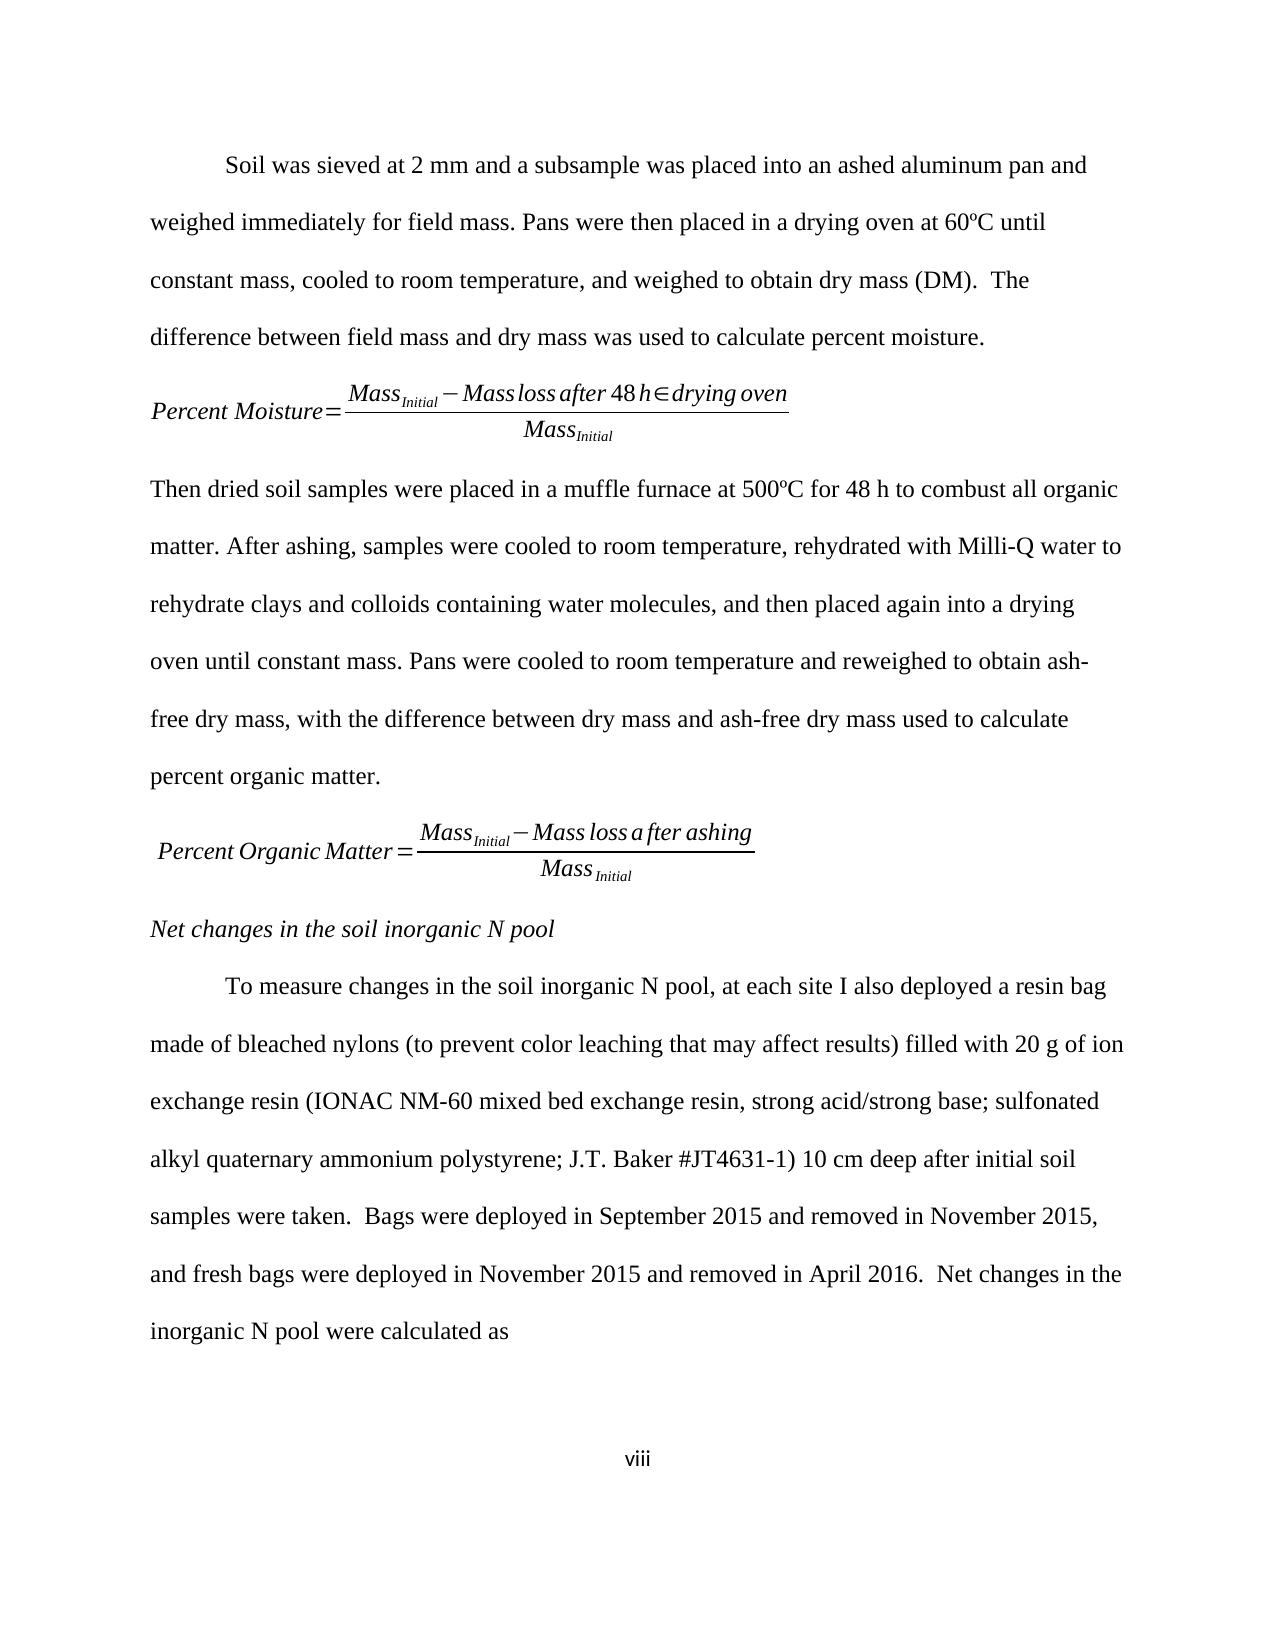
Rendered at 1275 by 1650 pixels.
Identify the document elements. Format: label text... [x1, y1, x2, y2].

text Net changes in the soil inorganic N pool [150, 914, 1125, 942]
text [150, 971, 1125, 1345]
text Soil was sieved at 2 mm and a subsample was placed into an ashed aluminum pan and weighed immediately for field mass. Pans were then placed in a drying oven at 60ºC until constant mass, cooled to room temperature, and weighed to obtain dry mass (DM). The difference between field mass and dry mass was used to calculate percent moisture. [150, 150, 1125, 446]
text Then dried soil samples were placed in a muffle furnace at 500ºC for 48 h to combust all organic matter. After ashing, samples were cooled to room temperature, rehydrated with Milli-Q water to rehydrate clays and colloids containing water molecules, and then placed again into a drying oven until constant mass. Pans were cooled to room temperature and reweighed to obtain ash-free dry mass, with the difference between dry mass and ash-free dry mass used to calculate percent organic matter. [150, 474, 1125, 790]
